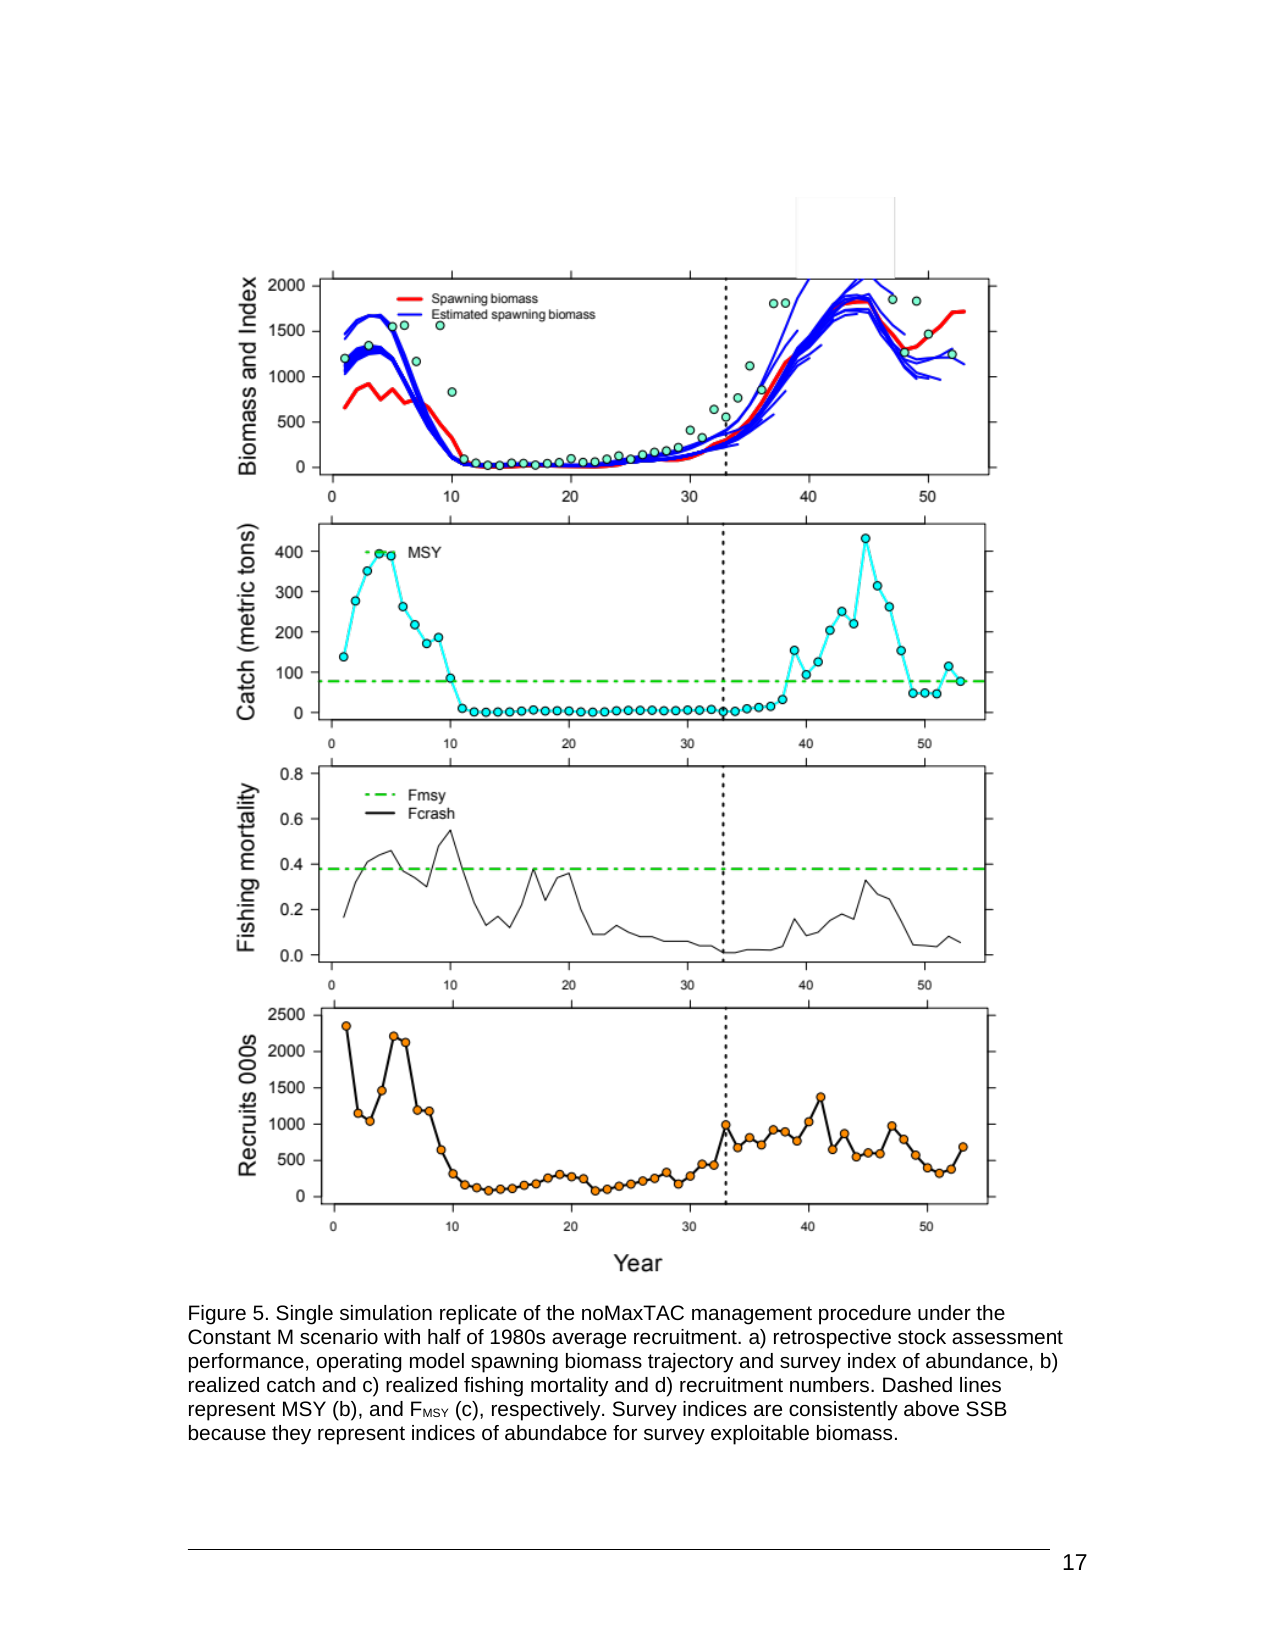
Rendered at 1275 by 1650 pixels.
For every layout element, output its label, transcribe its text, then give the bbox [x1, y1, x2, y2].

text Figure 5. Single simulation replicate of the noMaxTAC management procedure under the Constant M scenario with half of 1980s average recruitment. a) retrospective stock assessment performance, operating model spawning biomass trajectory and survey index of abundance, b) realized catch and c) realized fishing mortality and d) recruitment numbers. Dashed lines represent MSY (b), and FMSY (c), respectively. Survey indices are consistently above SSB because they represent indices of abundabce for survey exploitable biomass. [187, 1301, 1087, 1444]
